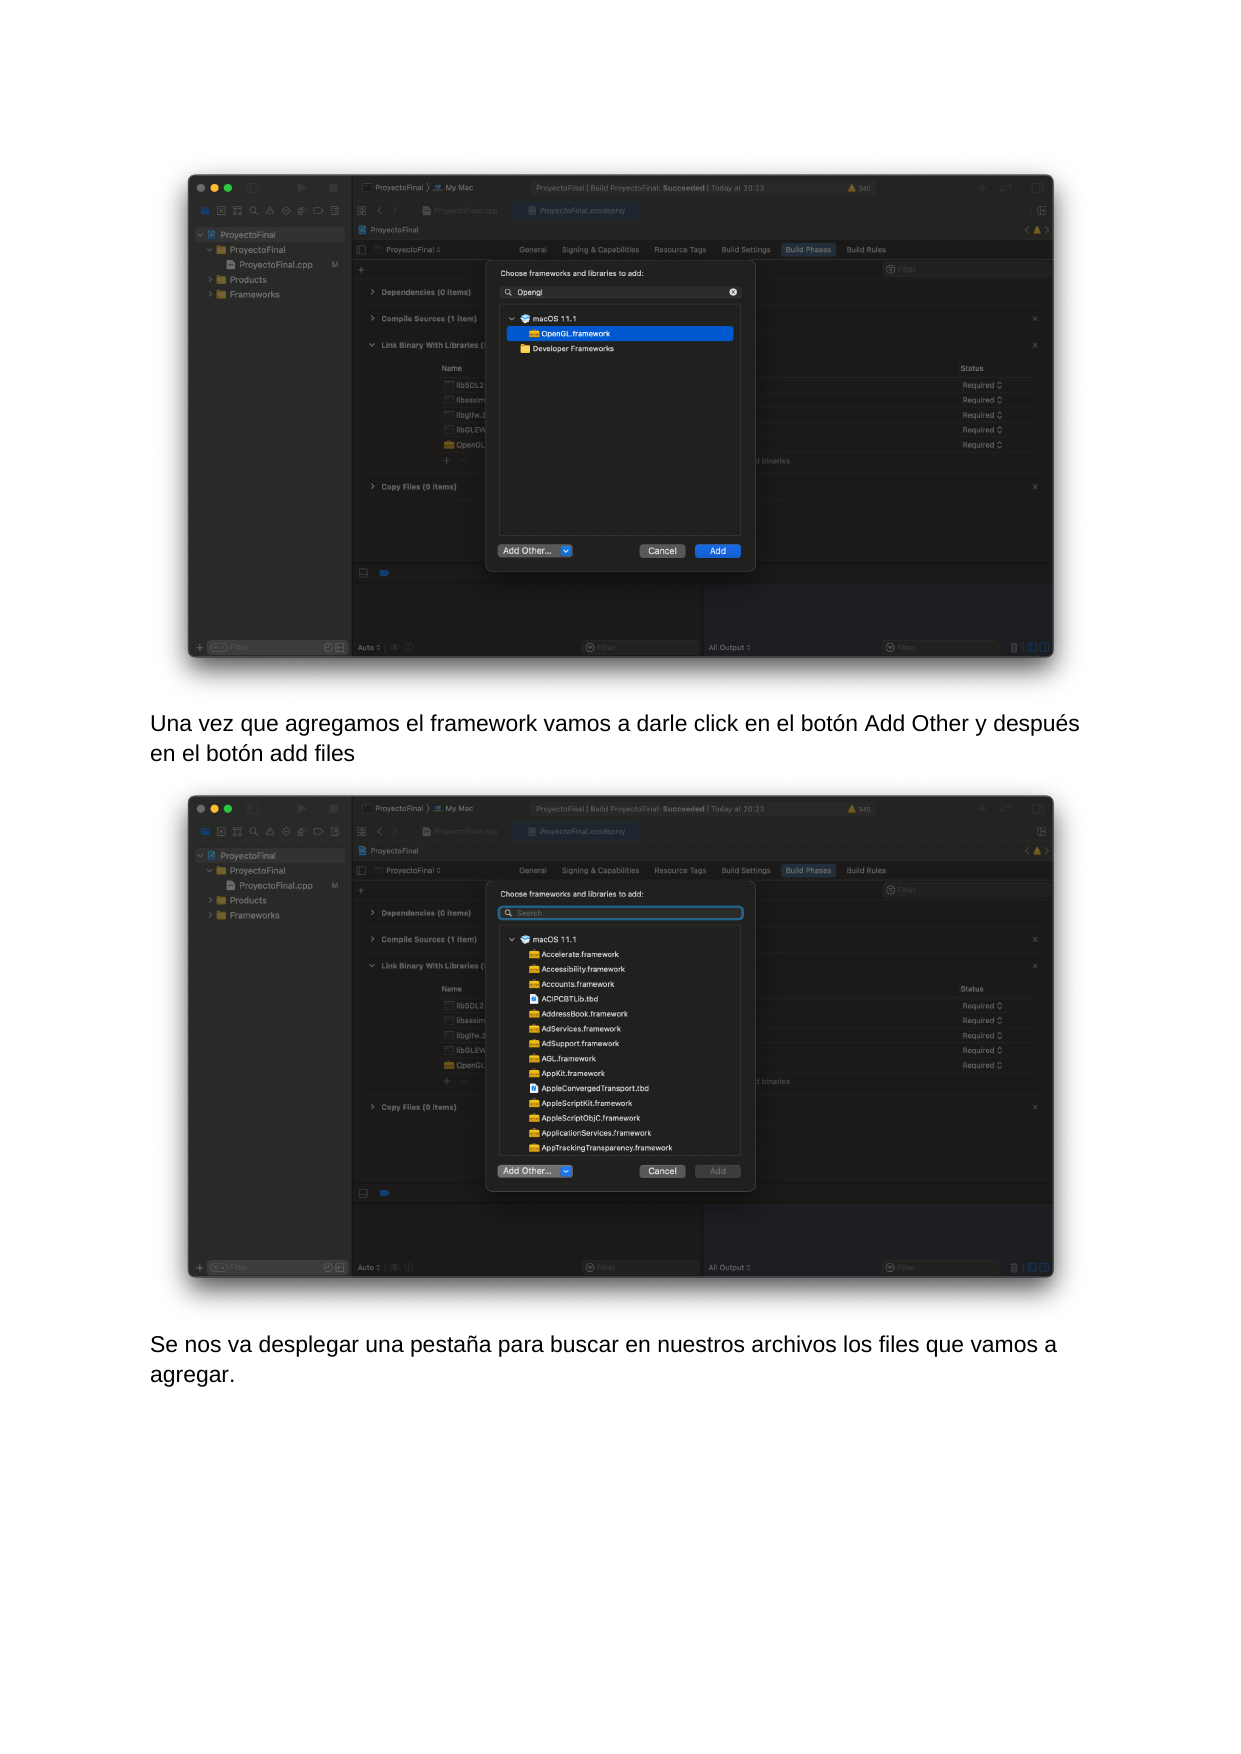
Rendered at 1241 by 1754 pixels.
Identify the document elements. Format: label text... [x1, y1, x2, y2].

picture [150, 150, 1091, 707]
text Una vez que agregamos el framework vamos a darle click en el botón Add Other y después en el botón add files [150, 710, 1090, 767]
text Se nos va desplegar una pestaña para buscar en nuestros archivos los files que vamos a agregar. [150, 1331, 1090, 1387]
picture [150, 770, 1091, 1327]
